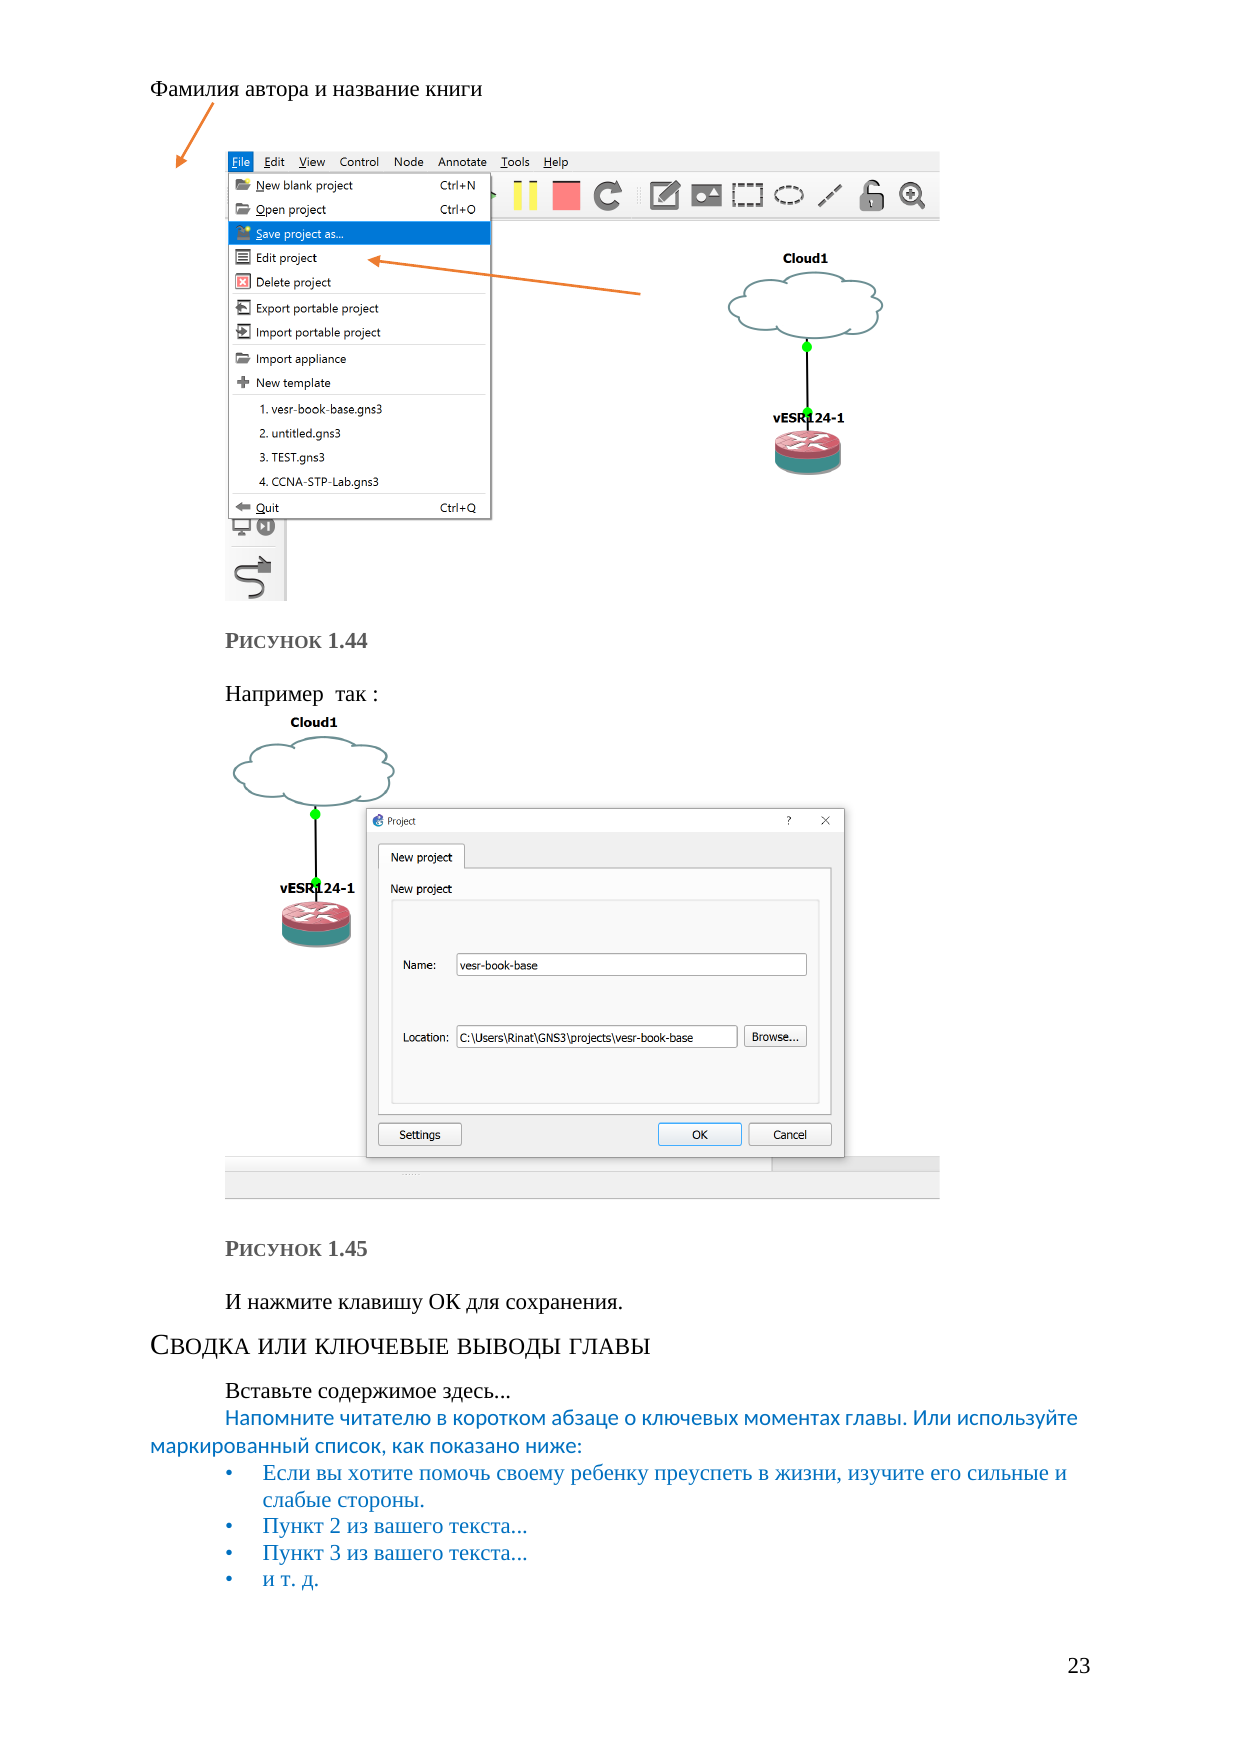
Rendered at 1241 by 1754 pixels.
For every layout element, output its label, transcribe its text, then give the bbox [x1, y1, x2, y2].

text И нажмите клавишу ОК для сохранения. [150, 1288, 1090, 1314]
picture [225, 706, 940, 1209]
text Например так : [150, 680, 1090, 706]
picture [225, 150, 940, 601]
